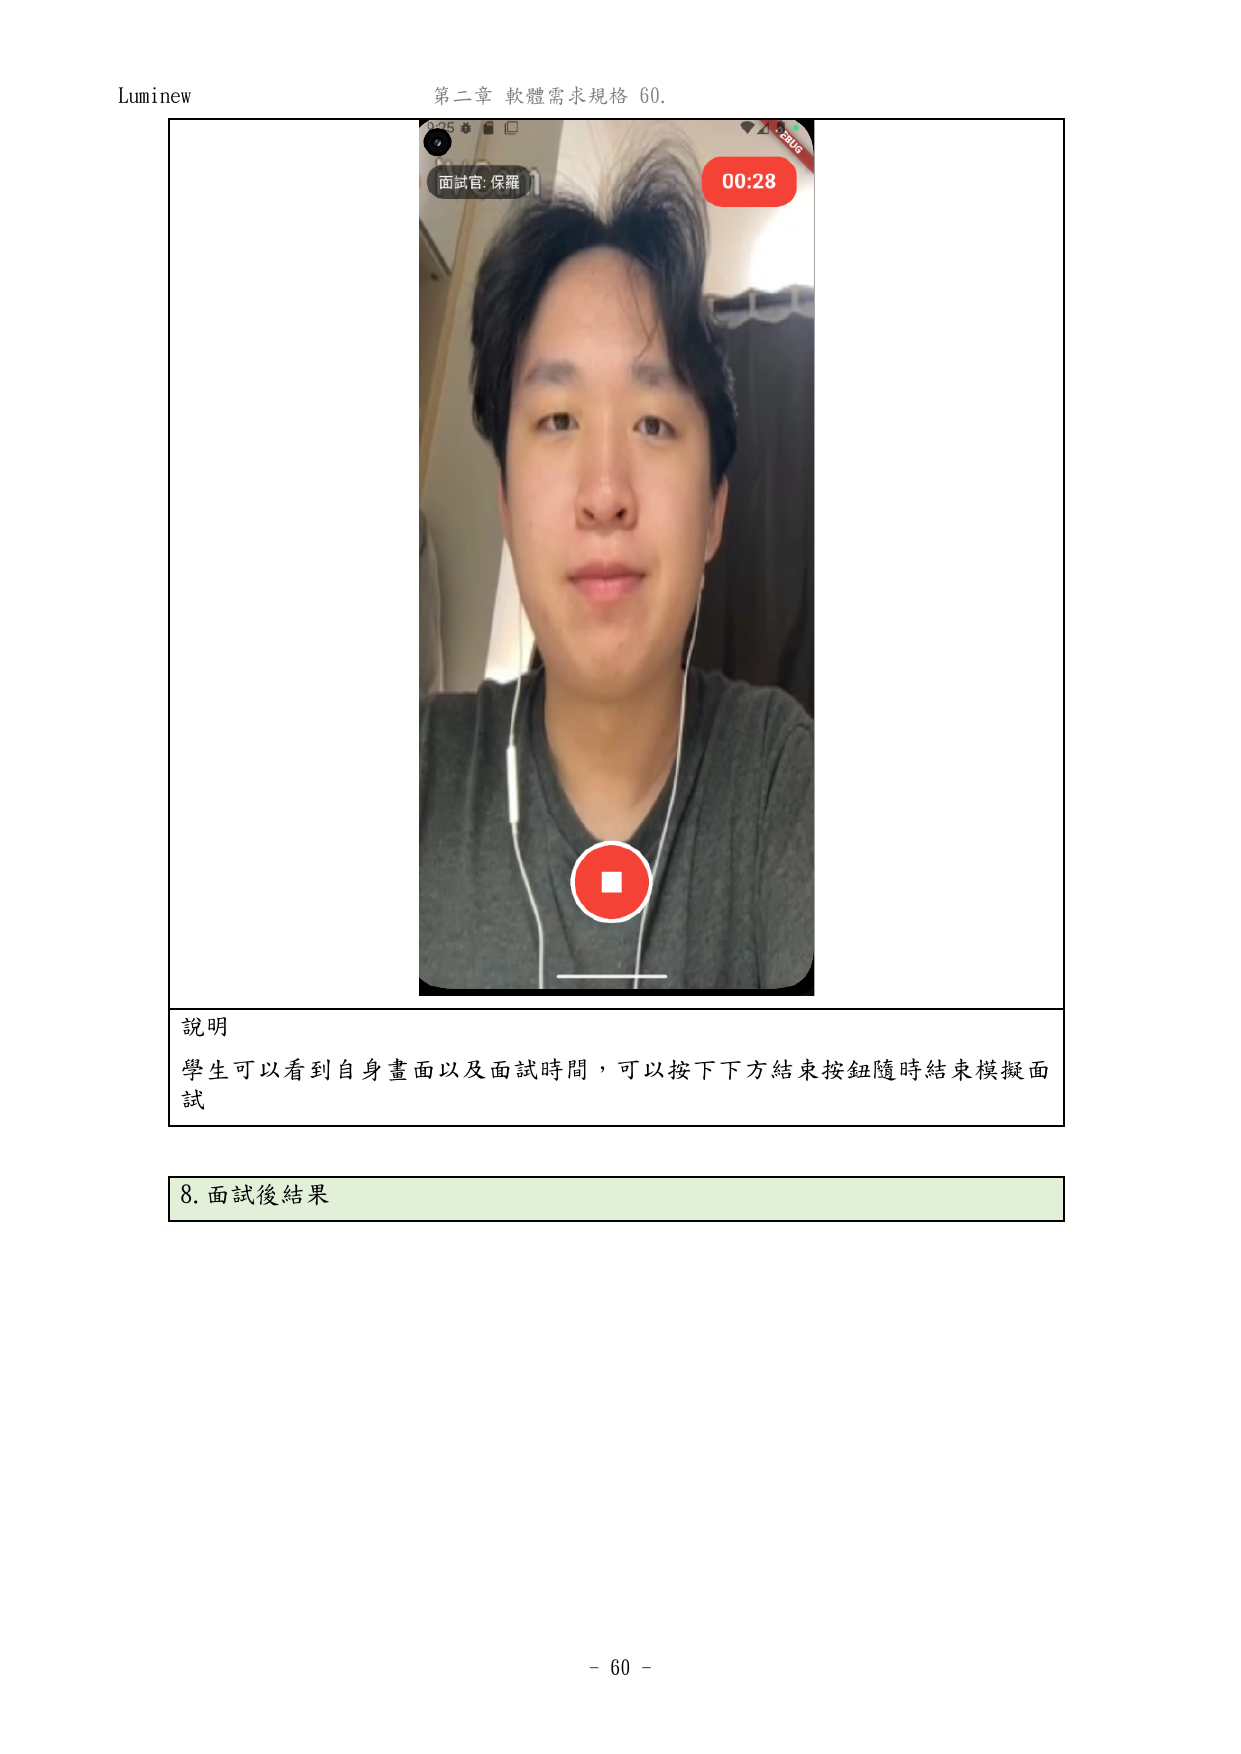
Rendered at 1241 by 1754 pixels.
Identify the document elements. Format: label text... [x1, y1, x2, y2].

table_cell [170, 120, 1063, 1008]
table_cell 說明 學生可以看到自身畫面以及面試時間，可以按下下方結束按鈕隨時結束模擬面試 [170, 1010, 1063, 1125]
picture [419, 120, 815, 996]
table_header 8.面試後結果 [170, 1178, 1063, 1220]
